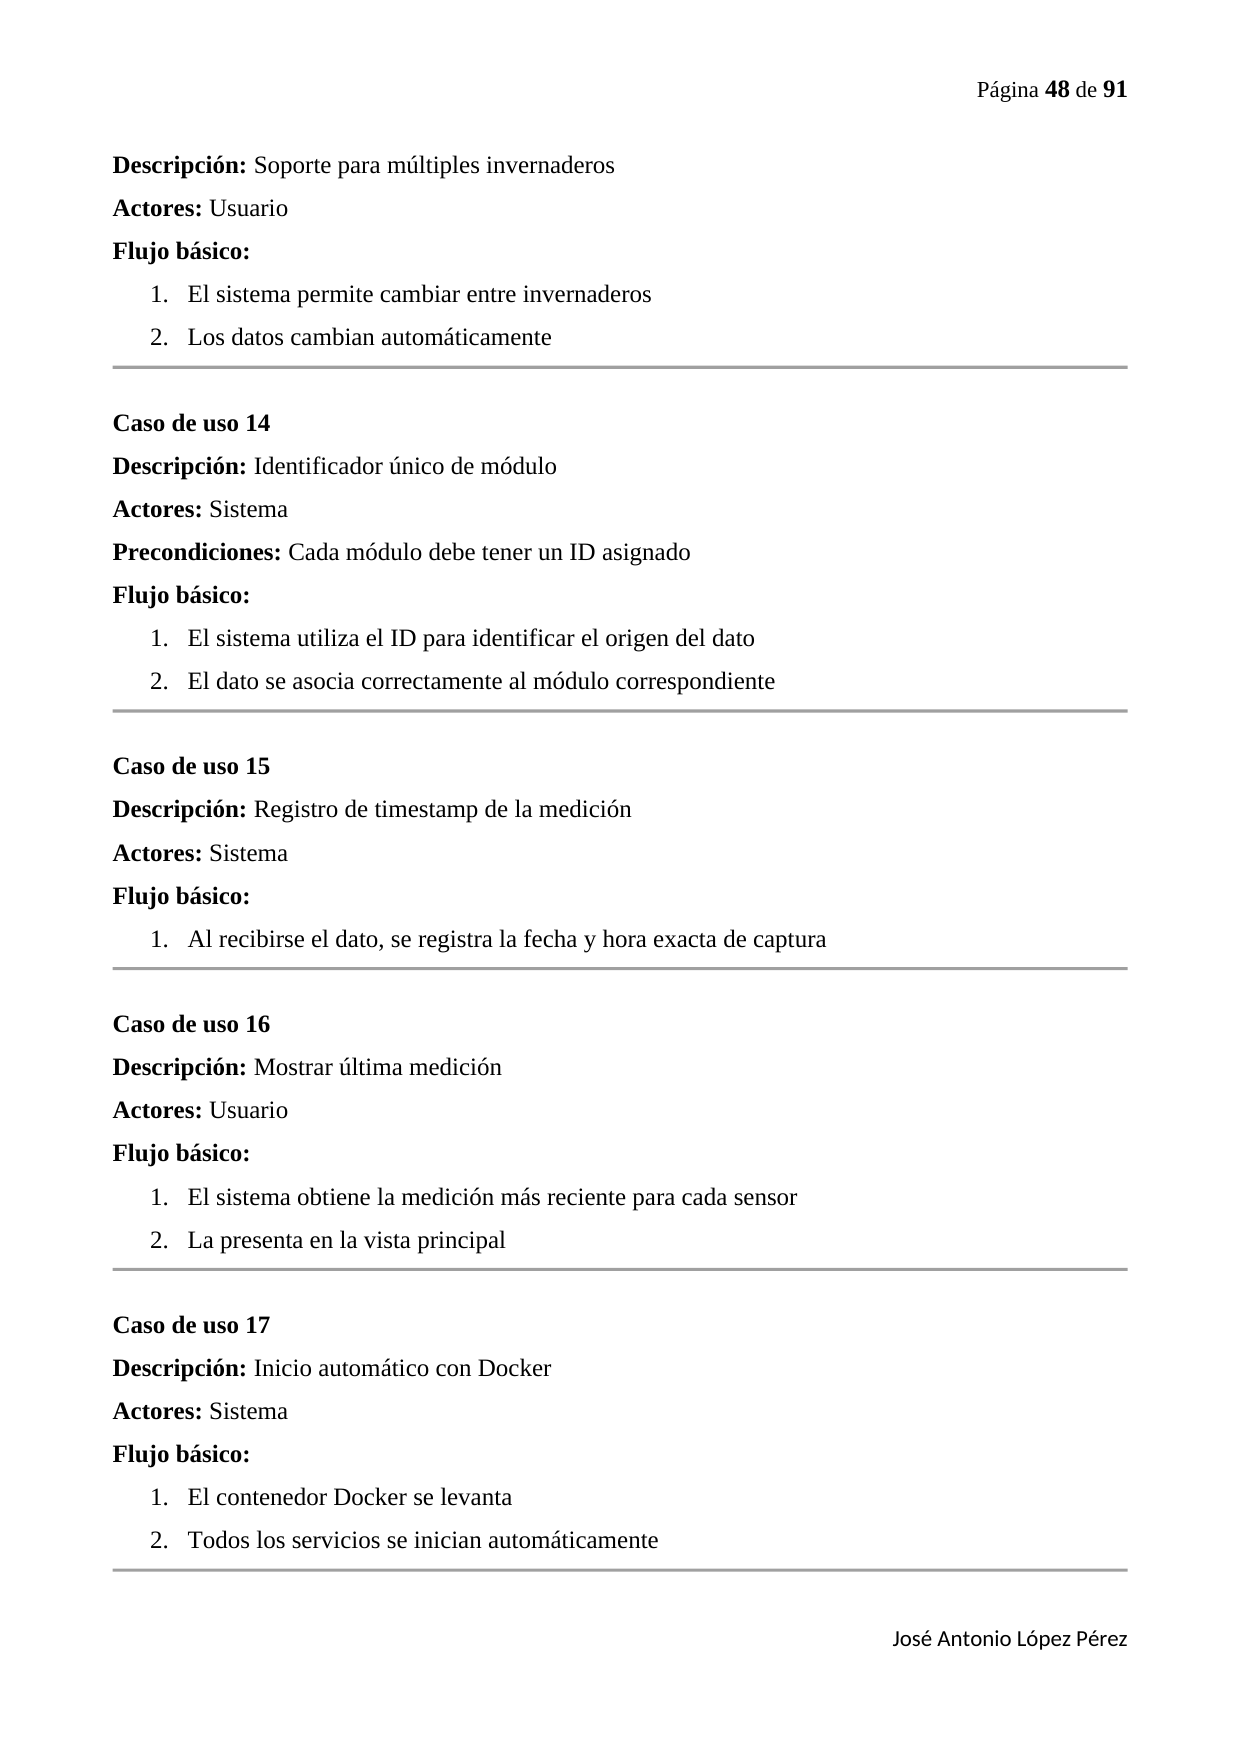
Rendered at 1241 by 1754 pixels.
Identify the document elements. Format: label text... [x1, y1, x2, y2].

text Caso de uso 16 [112, 1009, 1128, 1038]
list Todos los servicios se inician automáticamente [150, 1525, 1128, 1554]
text Descripción: Mostrar última medición Actores: Usuario Flujo básico: [112, 1052, 1128, 1167]
list El sistema permite cambiar entre invernaderos [150, 279, 1128, 308]
list La presenta en la vista principal [150, 1225, 1128, 1253]
list Al recibirse el dato, se registra la fecha y hora exacta de captura [150, 924, 1128, 953]
text Caso de uso 14 [112, 408, 1128, 436]
text Caso de uso 15 [112, 751, 1128, 780]
list El dato se asocia correctamente al módulo correspondiente [150, 666, 1128, 695]
list El sistema obtiene la medición más reciente para cada sensor [150, 1182, 1128, 1210]
text Descripción: Registro de timestamp de la medición Actores: Sistema Flujo básico: [112, 794, 1128, 909]
list El sistema utiliza el ID para identificar el origen del dato [150, 623, 1128, 652]
text Descripción: Identificador único de módulo Actores: Sistema Precondiciones: Cada módulo debe tener un ID asignado Flujo básico: [112, 451, 1128, 609]
text Descripción: Soporte para múltiples invernaderos Actores: Usuario Flujo básico: [112, 150, 1128, 265]
list El contenedor Docker se levanta [150, 1482, 1128, 1511]
list Los datos cambian automáticamente [150, 322, 1128, 351]
text Caso de uso 17 [112, 1310, 1128, 1338]
text Descripción: Inicio automático con Docker Actores: Sistema Flujo básico: [112, 1353, 1128, 1468]
